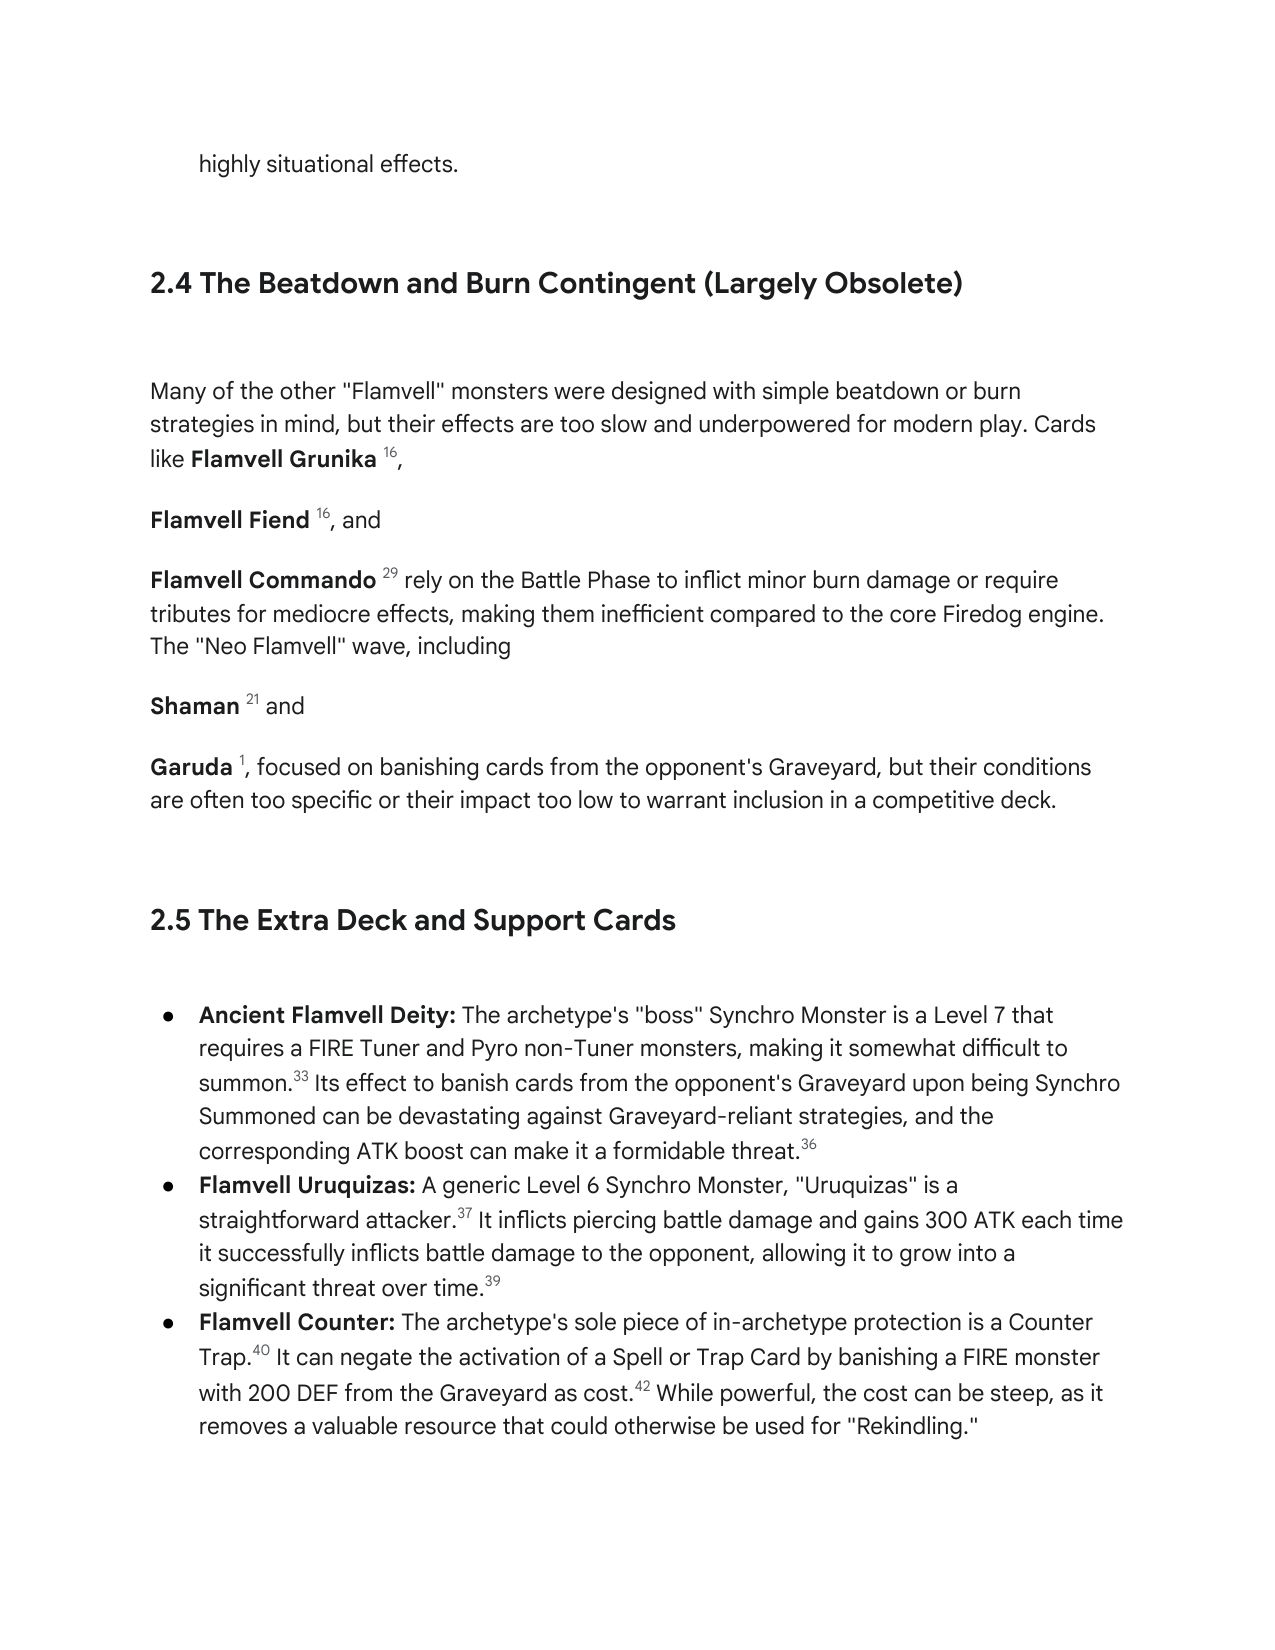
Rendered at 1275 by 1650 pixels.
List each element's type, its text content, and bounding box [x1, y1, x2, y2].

text Flamvell Fiend 16, and [150, 504, 1125, 535]
subtitle 2.5 The Extra Deck and Support Cards [150, 902, 1125, 938]
text Shaman 21 and [150, 690, 1125, 722]
text Many of the other "Flamvell" monsters were designed with simple beatdown or burn strategies in mind, but their effects are too slow and underpowered for modern play. Cards like Flamvell Grunika 16, [150, 377, 1125, 474]
text Flamvell Commando 29 rely on the Battle Phase to inflict minor burn damage or require tributes for mediocre effects, making them inefficient compared to the core Firedog engine. The "Neo Flamvell" wave, including [150, 564, 1125, 661]
text Garuda 1, focused on banishing cards from the opponent's Graveyard, but their conditions are often too specific or their impact too low to warrant inclusion in a competitive deck. [150, 751, 1125, 815]
subtitle 2.4 The Beatdown and Burn Contingent (Largely Obsolete) [150, 265, 1125, 302]
list Flamvell Counter: The archetype's sole piece of in-archetype protection is a Counter Trap.40 It can negate the activation of a Spell or Trap Card by banishing a FIRE monster with 200 DEF from the Graveyard as cost.42 While powerful, the cost can be steep, as it removes a valuable resource that could otherwise be used for "Rekindling." [161, 1308, 1125, 1441]
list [161, 150, 1125, 179]
list Ancient Flamvell Deity: The archetype's "boss" Synchro Monster is a Level 7 that requires a FIRE Tuner and Pyro non-Tuner monsters, making it somewhat difficult to summon.33 Its effect to banish cards from the opponent's Graveyard upon being Synchro Summoned can be devastating against Graveyard-reliant strategies, and the corresponding ATK boost can make it a formidable threat.36 [161, 1001, 1125, 1167]
list Flamvell Uruquizas: A generic Level 6 Synchro Monster, "Uruquizas" is a straightforward attacker.37 It inflicts piercing battle damage and gains 300 ATK each time it successfully inflicts battle damage to the opponent, allowing it to grow into a significant threat over time.39 [161, 1171, 1125, 1304]
